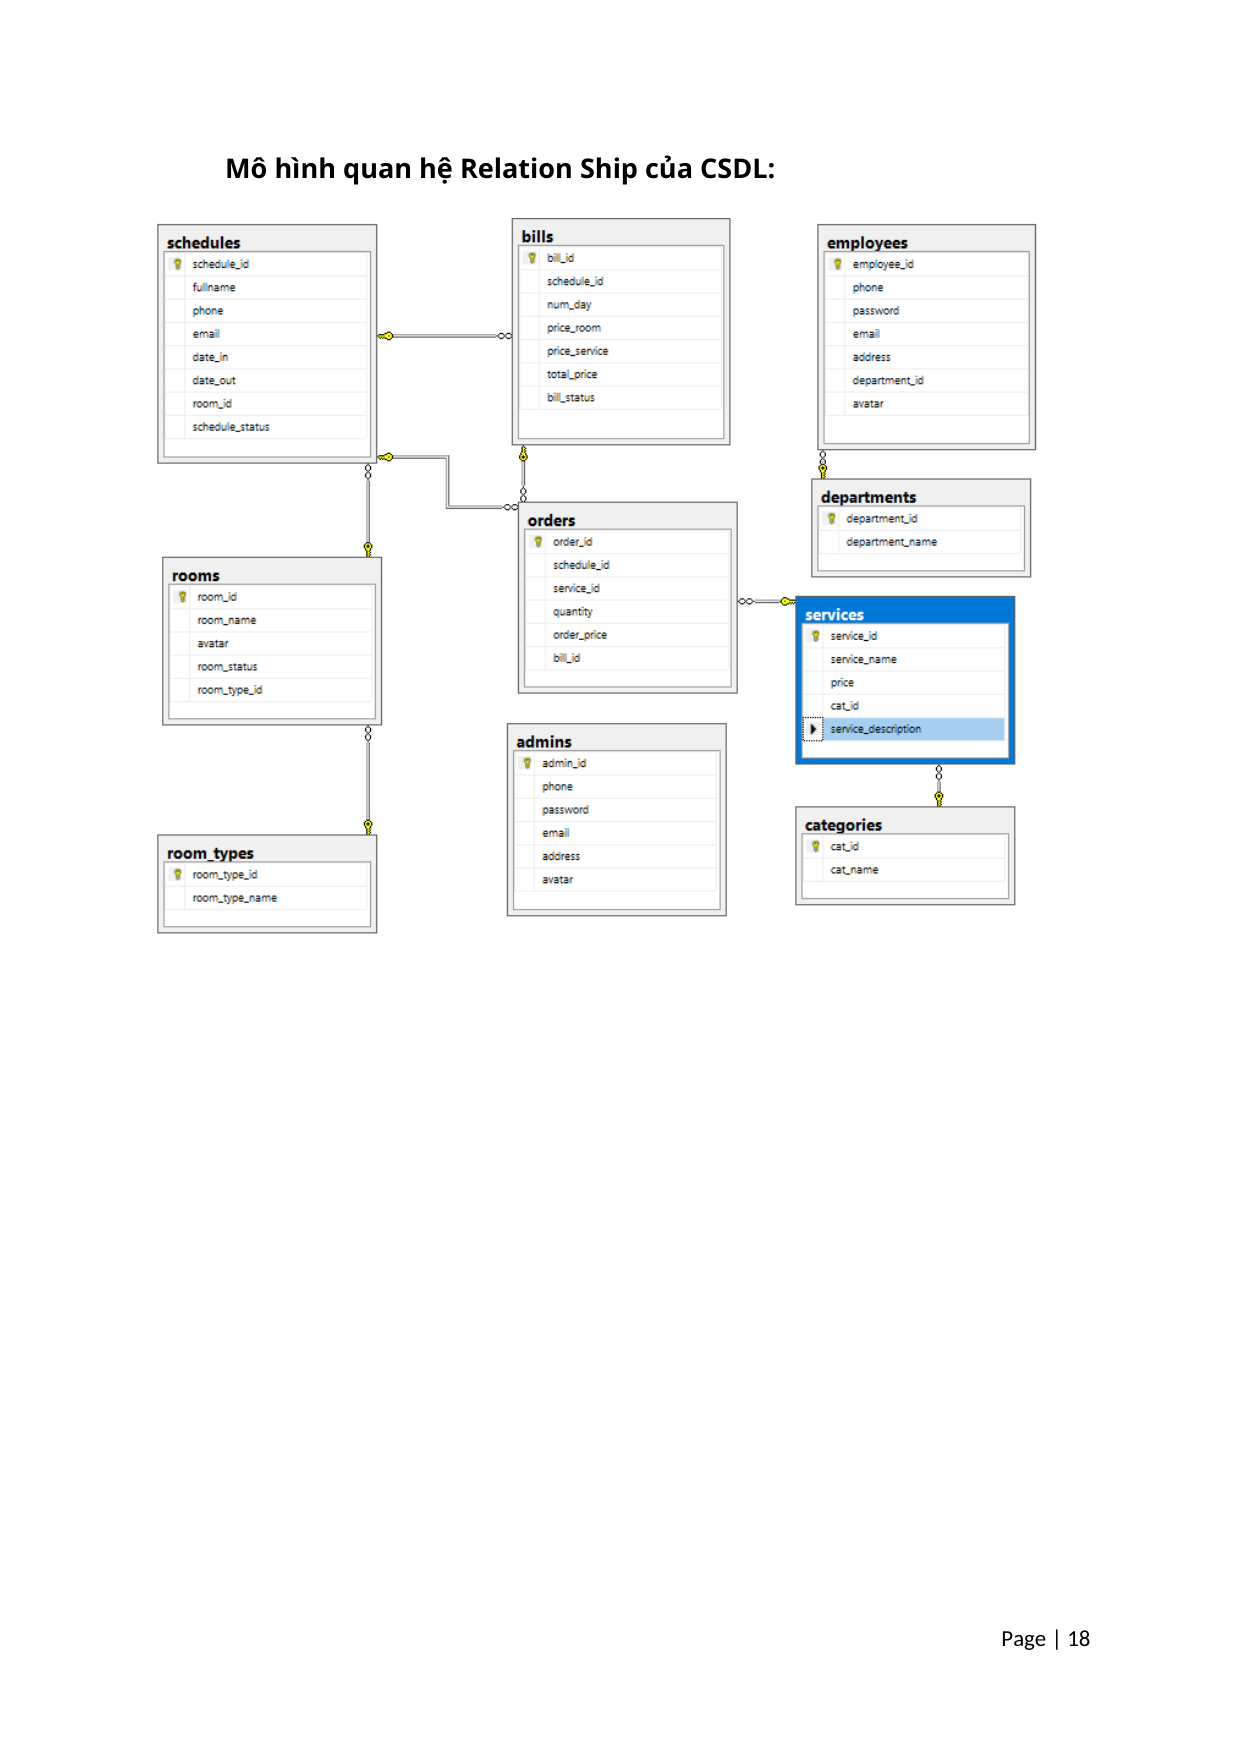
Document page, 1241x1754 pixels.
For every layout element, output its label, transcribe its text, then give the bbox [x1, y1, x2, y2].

text Mô hình quan hệ Relation Ship của CSDL: [150, 150, 1090, 187]
picture [150, 218, 1089, 936]
